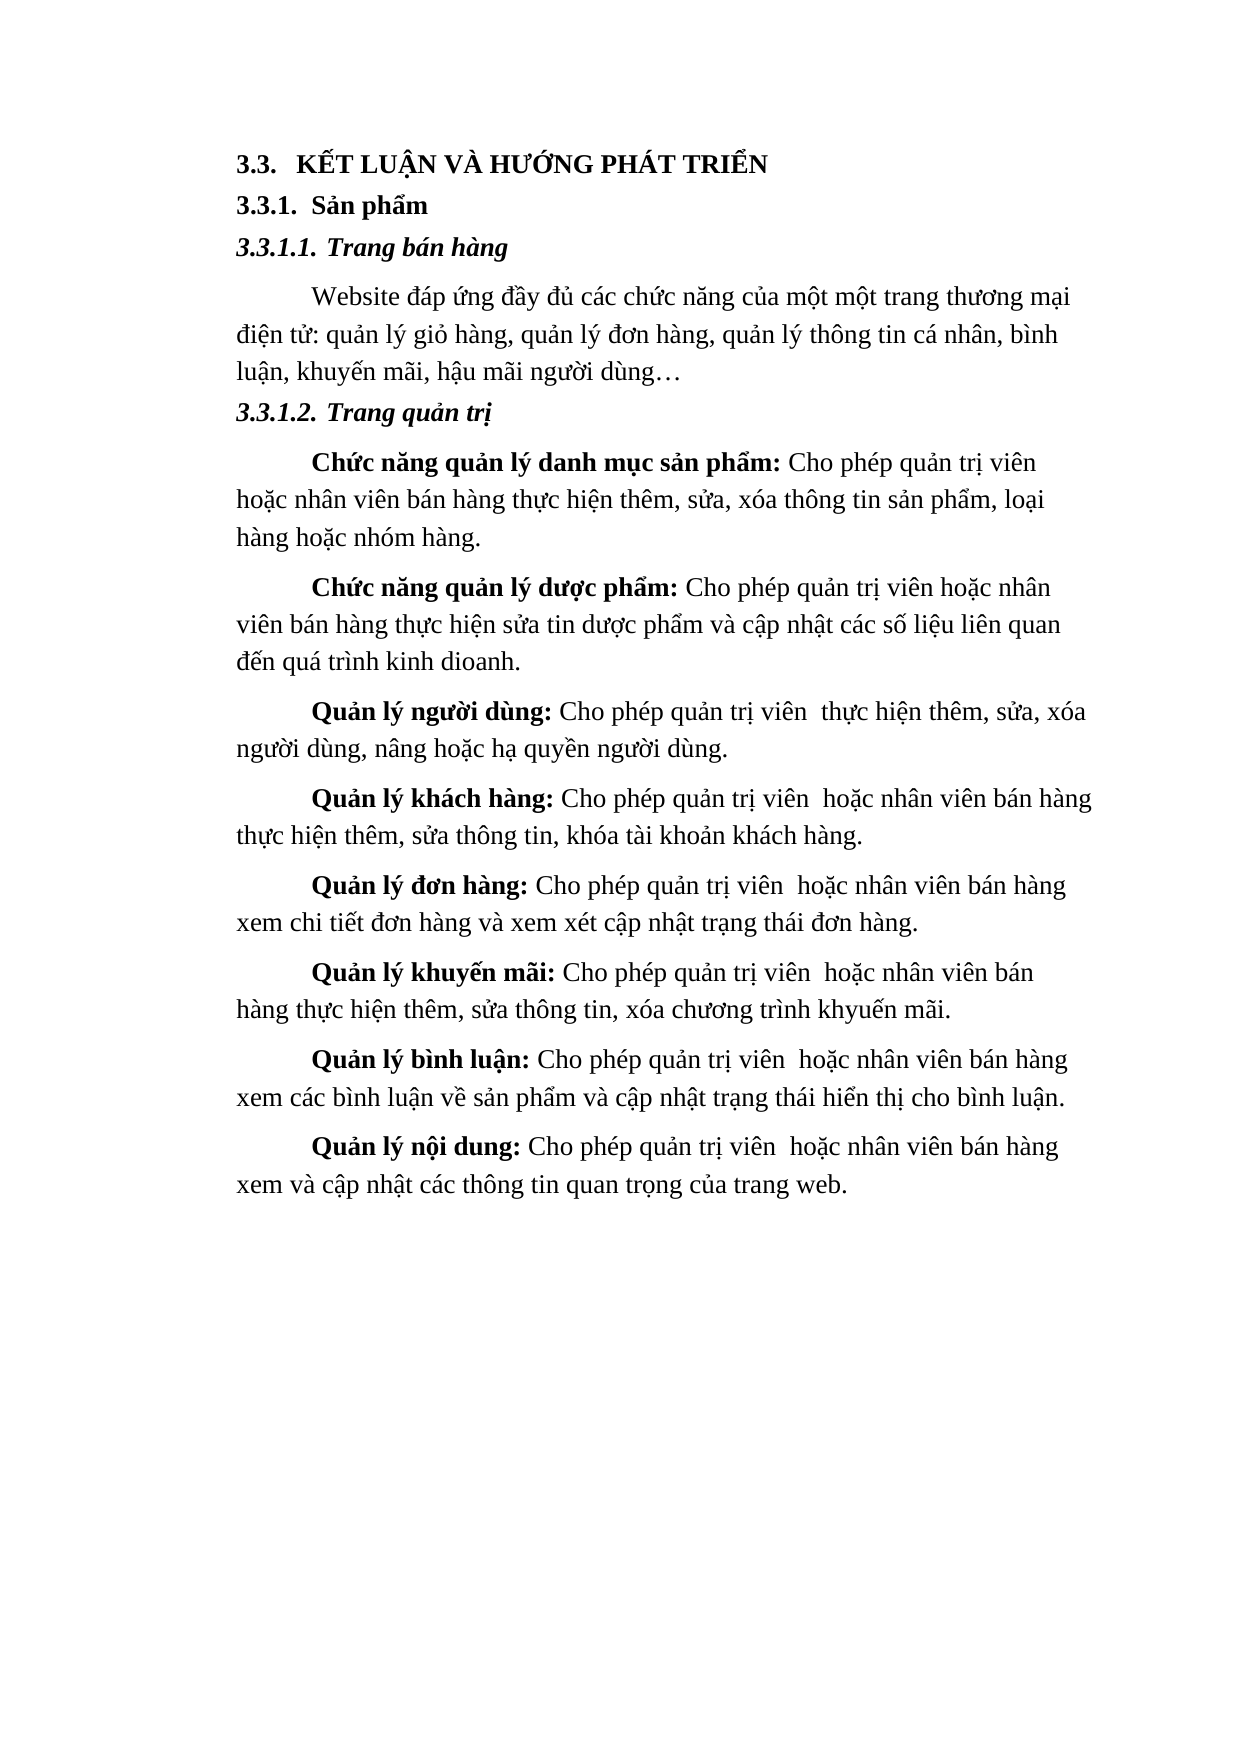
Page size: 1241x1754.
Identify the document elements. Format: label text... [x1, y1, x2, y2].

subtitle Sản phẩm [236, 189, 1092, 220]
text Chức năng quản lý dược phẩm: Cho phép quản trị viên hoặc nhân viên bán hàng thực hiện sửa tin dược phẩm và cập nhật các số liệu liên quan đến quá trình kinh dioanh. [236, 571, 1092, 676]
text Website đáp ứng đầy đủ các chức năng của một một trang thương mại điện tử: quản lý giỏ hàng, quản lý đơn hàng, quản lý thông tin cá nhân, bình luận, khuyến mãi, hậu mãi người dùng… [236, 280, 1092, 386]
text Quản lý bình luận: Cho phép quản trị viên hoặc nhân viên bán hàng xem các bình luận về sản phẩm và cập nhật trạng thái hiển thị cho bình luận. [236, 1043, 1092, 1112]
text Chức năng quản lý danh mục sản phẩm: Cho phép quản trị viên hoặc nhân viên bán hàng thực hiện thêm, sửa, xóa thông tin sản phẩm, loại hàng hoặc nhóm hàng. [236, 446, 1092, 552]
subtitle KẾT LUẬN VÀ HƯỚNG PHÁT TRIỂN [236, 148, 1092, 179]
text Quản lý khuyến mãi: Cho phép quản trị viên hoặc nhân viên bán hàng thực hiện thêm, sửa thông tin, xóa chương trình khyuến mãi. [236, 956, 1092, 1025]
text Quản lý khách hàng: Cho phép quản trị viên hoặc nhân viên bán hàng thực hiện thêm, sửa thông tin, khóa tài khoản khách hàng. [236, 782, 1092, 851]
text Quản lý nội dung: Cho phép quản trị viên hoặc nhân viên bán hàng xem và cập nhật các thông tin quan trọng của trang web. [236, 1130, 1092, 1199]
text Quản lý người dùng: Cho phép quản trị viên thực hiện thêm, sửa, xóa người dùng, nâng hoặc hạ quyền người dùng. [236, 695, 1092, 763]
text Quản lý đơn hàng: Cho phép quản trị viên hoặc nhân viên bán hàng xem chi tiết đơn hàng và xem xét cập nhật trạng thái đơn hàng. [236, 869, 1092, 938]
subtitle Trang bán hàng [236, 231, 1092, 262]
subtitle Trang quản trị [236, 396, 1092, 428]
